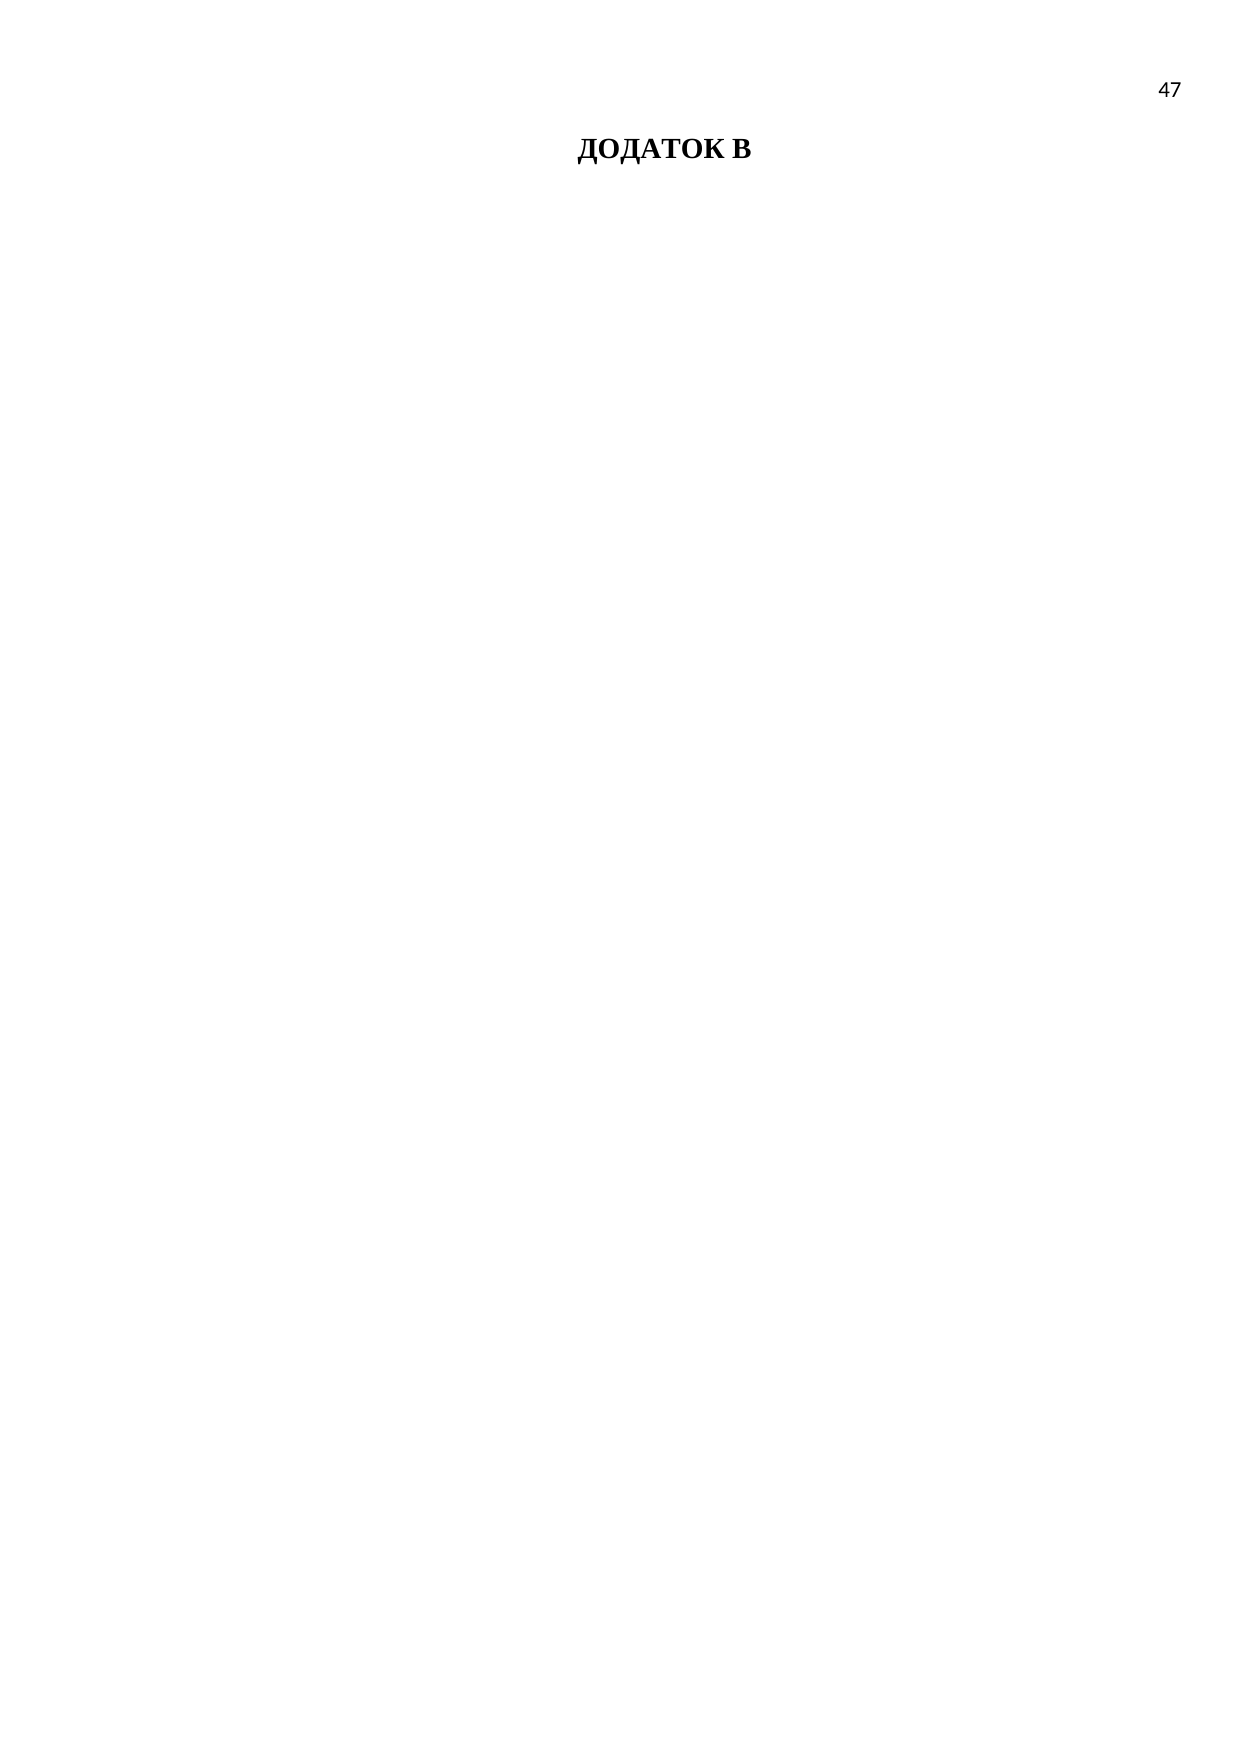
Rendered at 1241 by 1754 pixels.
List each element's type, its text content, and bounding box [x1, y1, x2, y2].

text ДОДАТОК В [148, 131, 1181, 164]
